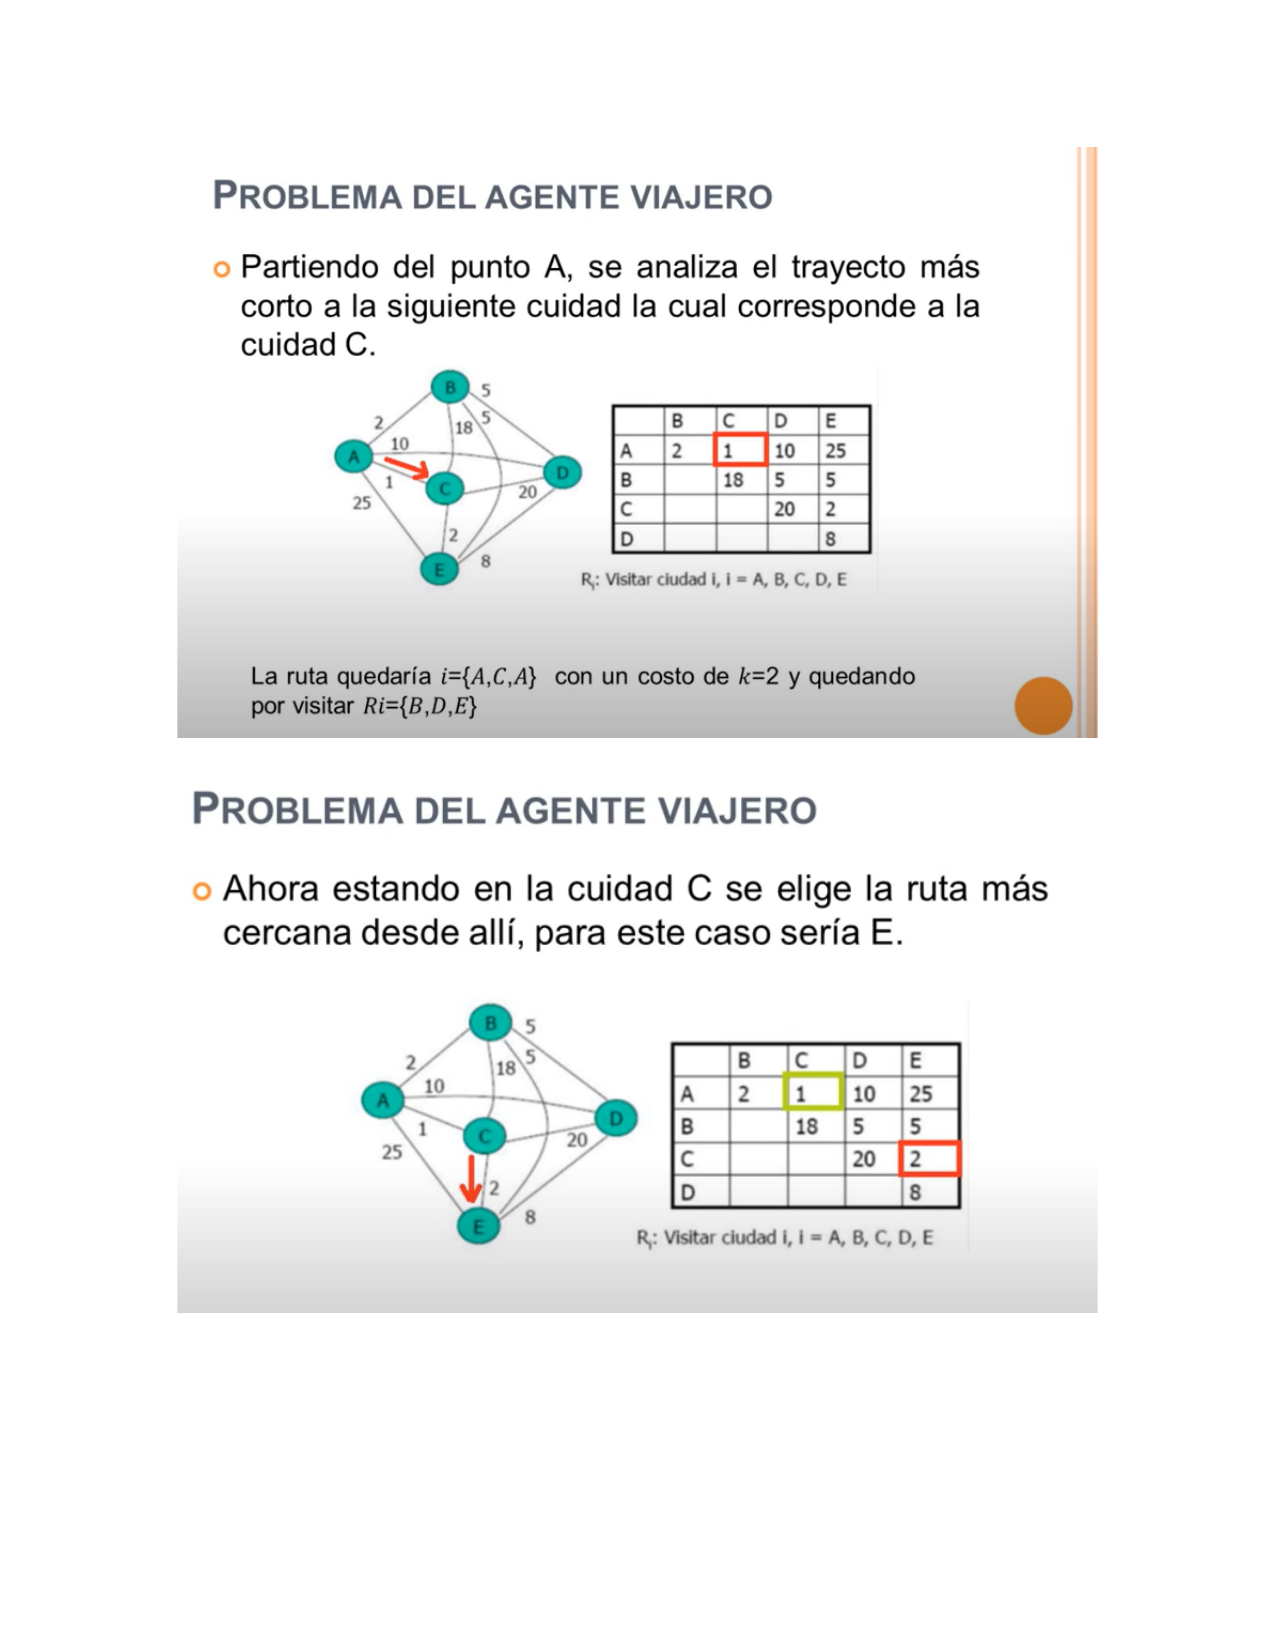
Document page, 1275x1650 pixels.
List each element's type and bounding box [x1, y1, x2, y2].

picture [177, 147, 1098, 738]
picture [177, 774, 1098, 1313]
